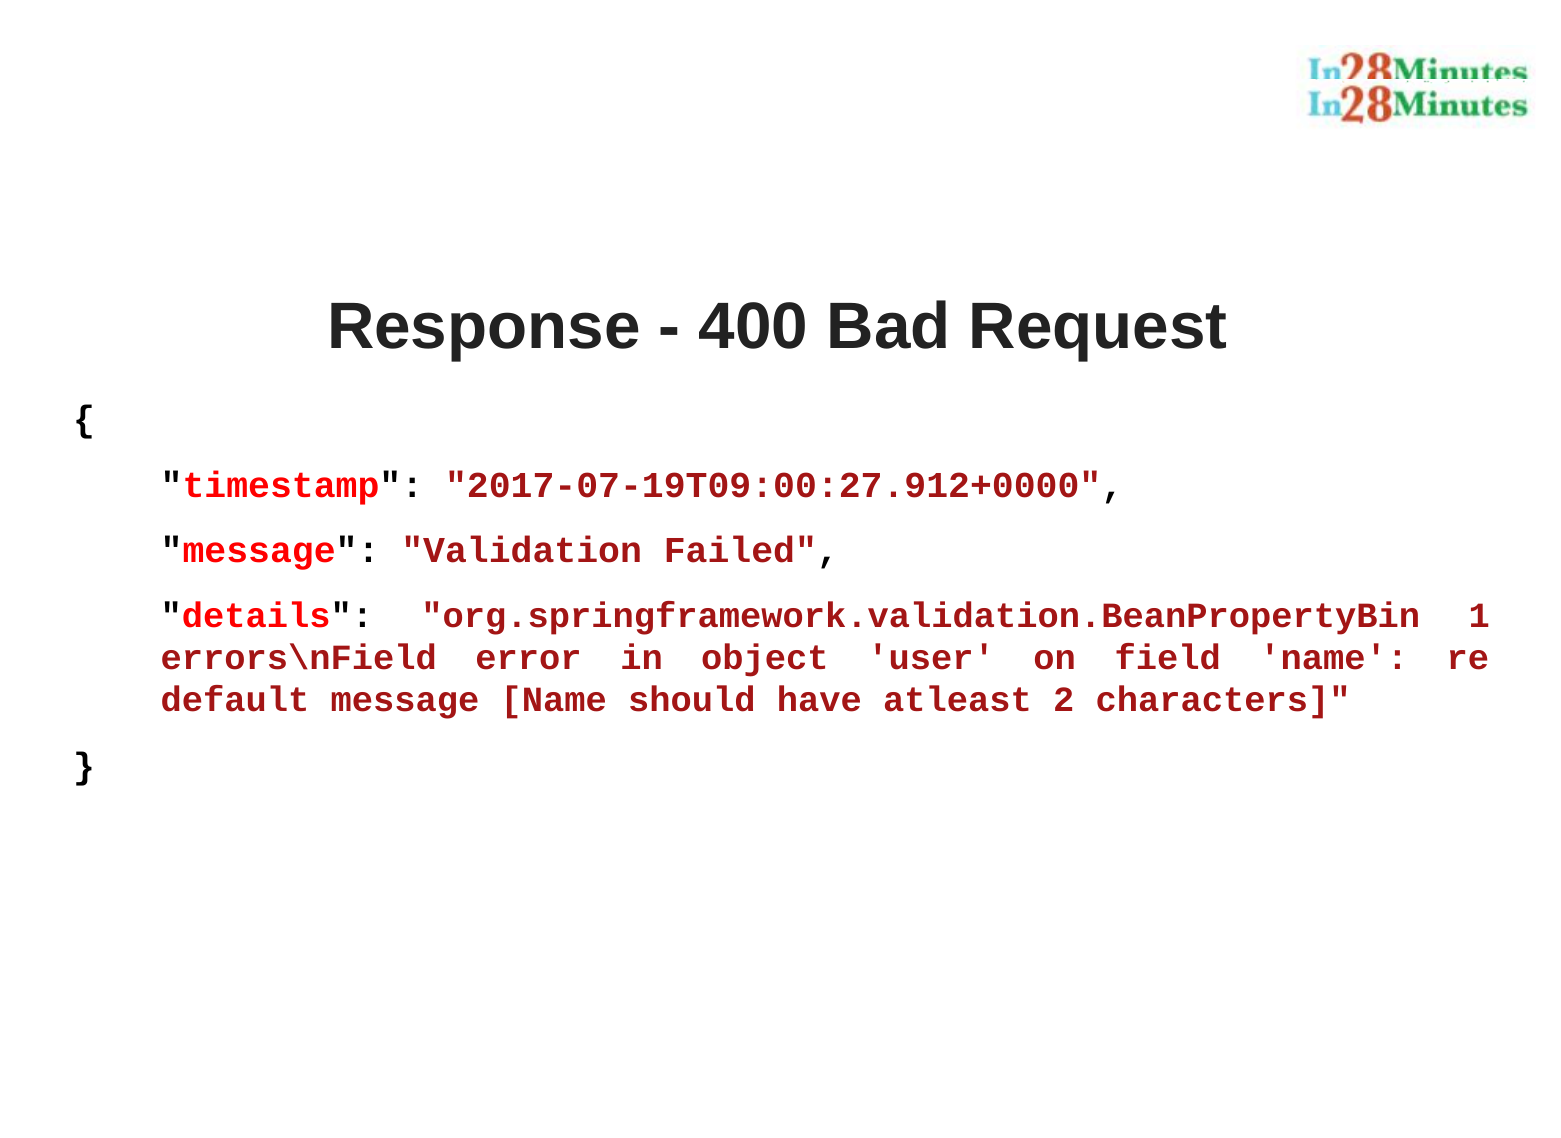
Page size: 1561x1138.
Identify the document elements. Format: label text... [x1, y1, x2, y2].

picture [1272, 45, 1536, 212]
text } [73, 748, 1489, 789]
text "message": "Validation Failed", [160, 532, 1489, 574]
text { [73, 402, 1489, 443]
text Response - 400 Bad Request [73, 287, 1481, 362]
text "timestamp": "2017-07-19T09:00:27.912+0000", [160, 467, 1489, 508]
text "details": "org.springframework.validation.BeanPropertyBin 1 errors\nField error in object 'user' on field 'name': re default message [Name should have atleast 2 characters]" [160, 598, 1489, 722]
